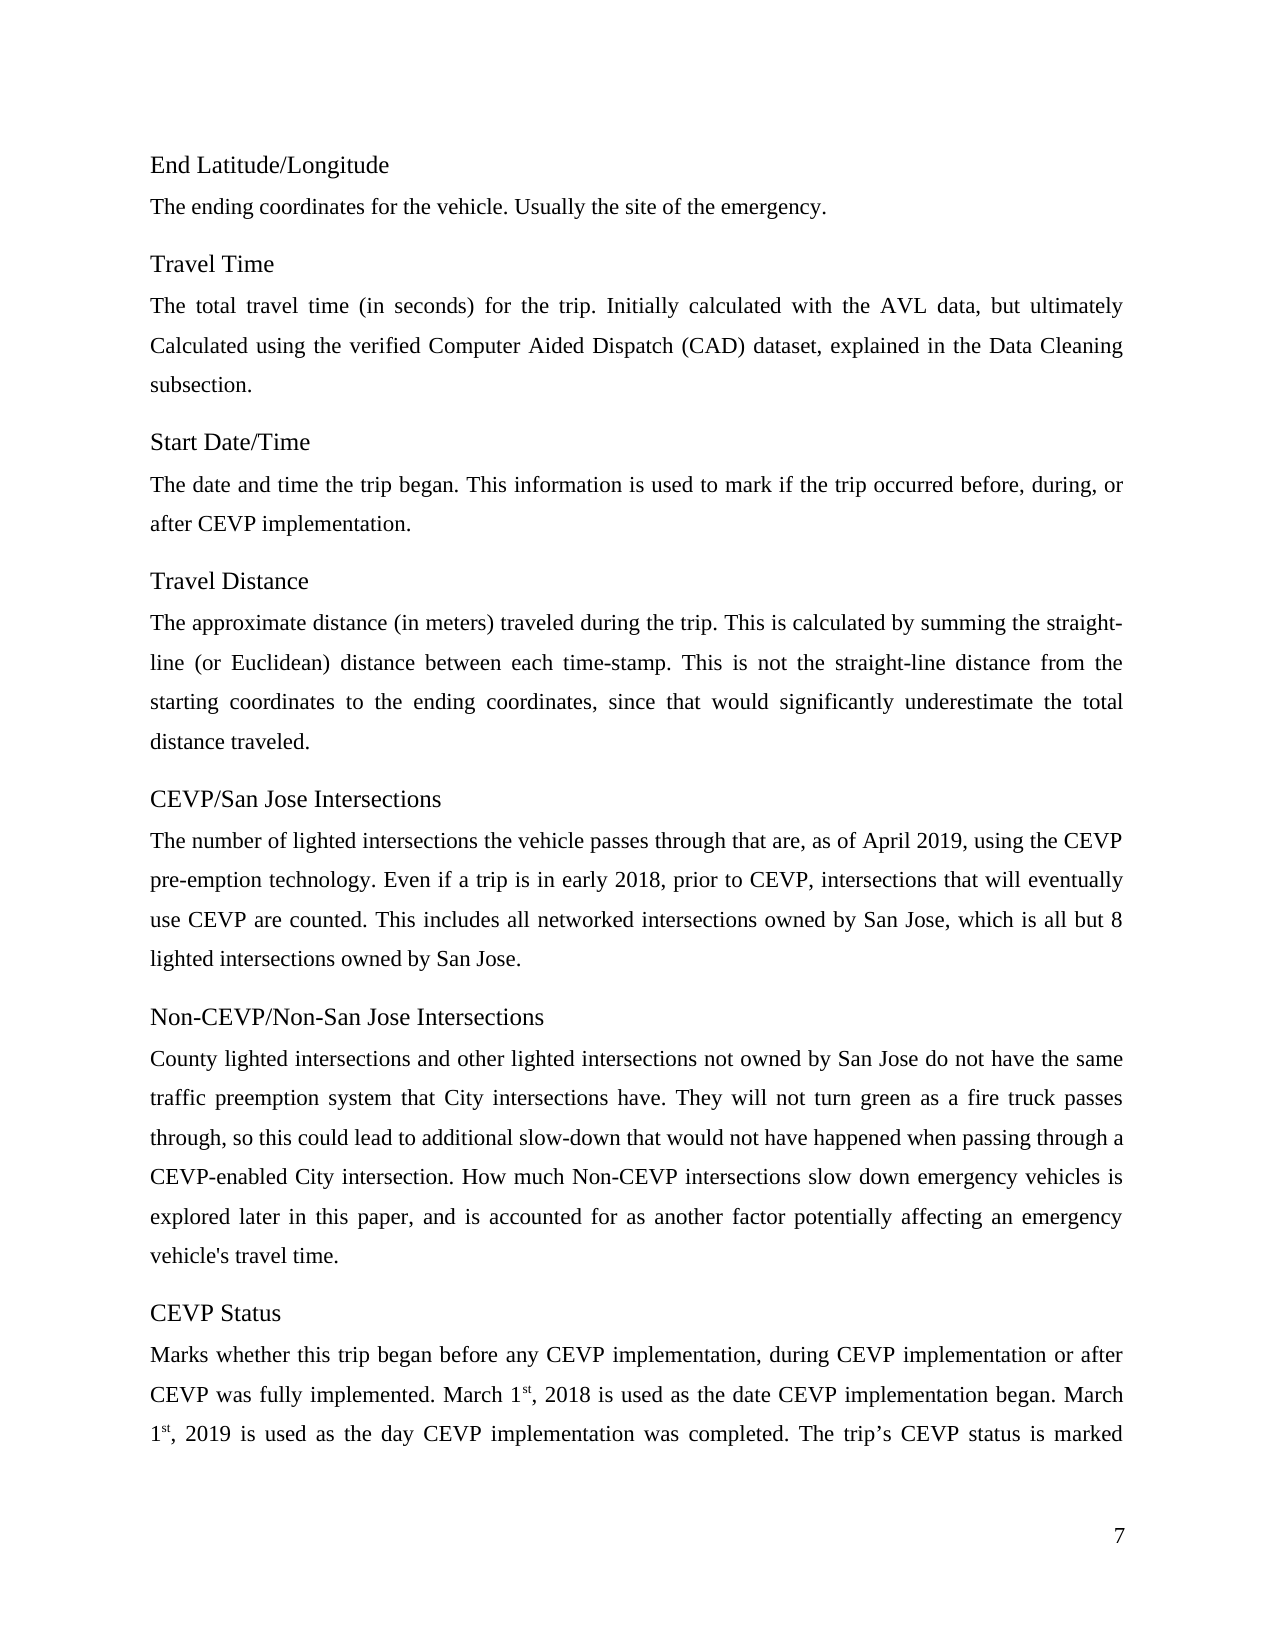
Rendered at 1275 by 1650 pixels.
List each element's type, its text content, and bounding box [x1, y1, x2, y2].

text The number of lighted intersections the vehicle passes through that are, as of April 2019, using the CEVP pre-emption technology. Even if a trip is in early 2018, prior to CEVP, intersections that will eventually use CEVP are counted. This includes all networked intersections owned by San Jose, which is all but 8 lighted intersections owned by San Jose. [150, 827, 1125, 972]
subtitle Travel Distance [150, 566, 1125, 595]
subtitle End Latitude/Longitude [150, 150, 1125, 179]
subtitle CEVP/San Jose Intersections [150, 784, 1125, 813]
subtitle Travel Time [150, 249, 1125, 278]
text The approximate distance (in meters) traveled during the trip. This is calculated by summing the straight-line (or Euclidean) distance between each time-stamp. This is not the straight-line distance from the starting coordinates to the ending coordinates, since that would significantly underestimate the total distance traveled. [150, 609, 1125, 754]
text County lighted intersections and other lighted intersections not owned by San Jose do not have the same traffic preemption system that City intersections have. They will not turn green as a fire truck passes through, so this could lead to additional slow-down that would not have happened when passing through a CEVP-enabled City intersection. How much Non-CEVP intersections slow down emergency vehicles is explored later in this paper, and is accounted for as another factor potentially affecting an emergency vehicle's travel time. [150, 1045, 1125, 1268]
text The total travel time (in seconds) for the trip. Initially calculated with the AVL data, but ultimately Calculated using the verified Computer Aided Dispatch (CAD) dataset, explained in the Data Cleaning subsection. [150, 292, 1125, 398]
text The ending coordinates for the vehicle. Usually the site of the emergency. [150, 193, 1125, 219]
subtitle CEVP Status [150, 1298, 1125, 1327]
subtitle Start Date/Time [150, 427, 1125, 456]
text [150, 1341, 1125, 1447]
text The date and time the trip began. This information is used to mark if the trip occurred before, during, or after CEVP implementation. [150, 471, 1125, 536]
subtitle Non-CEVP/Non-San Jose Intersections [150, 1002, 1125, 1030]
